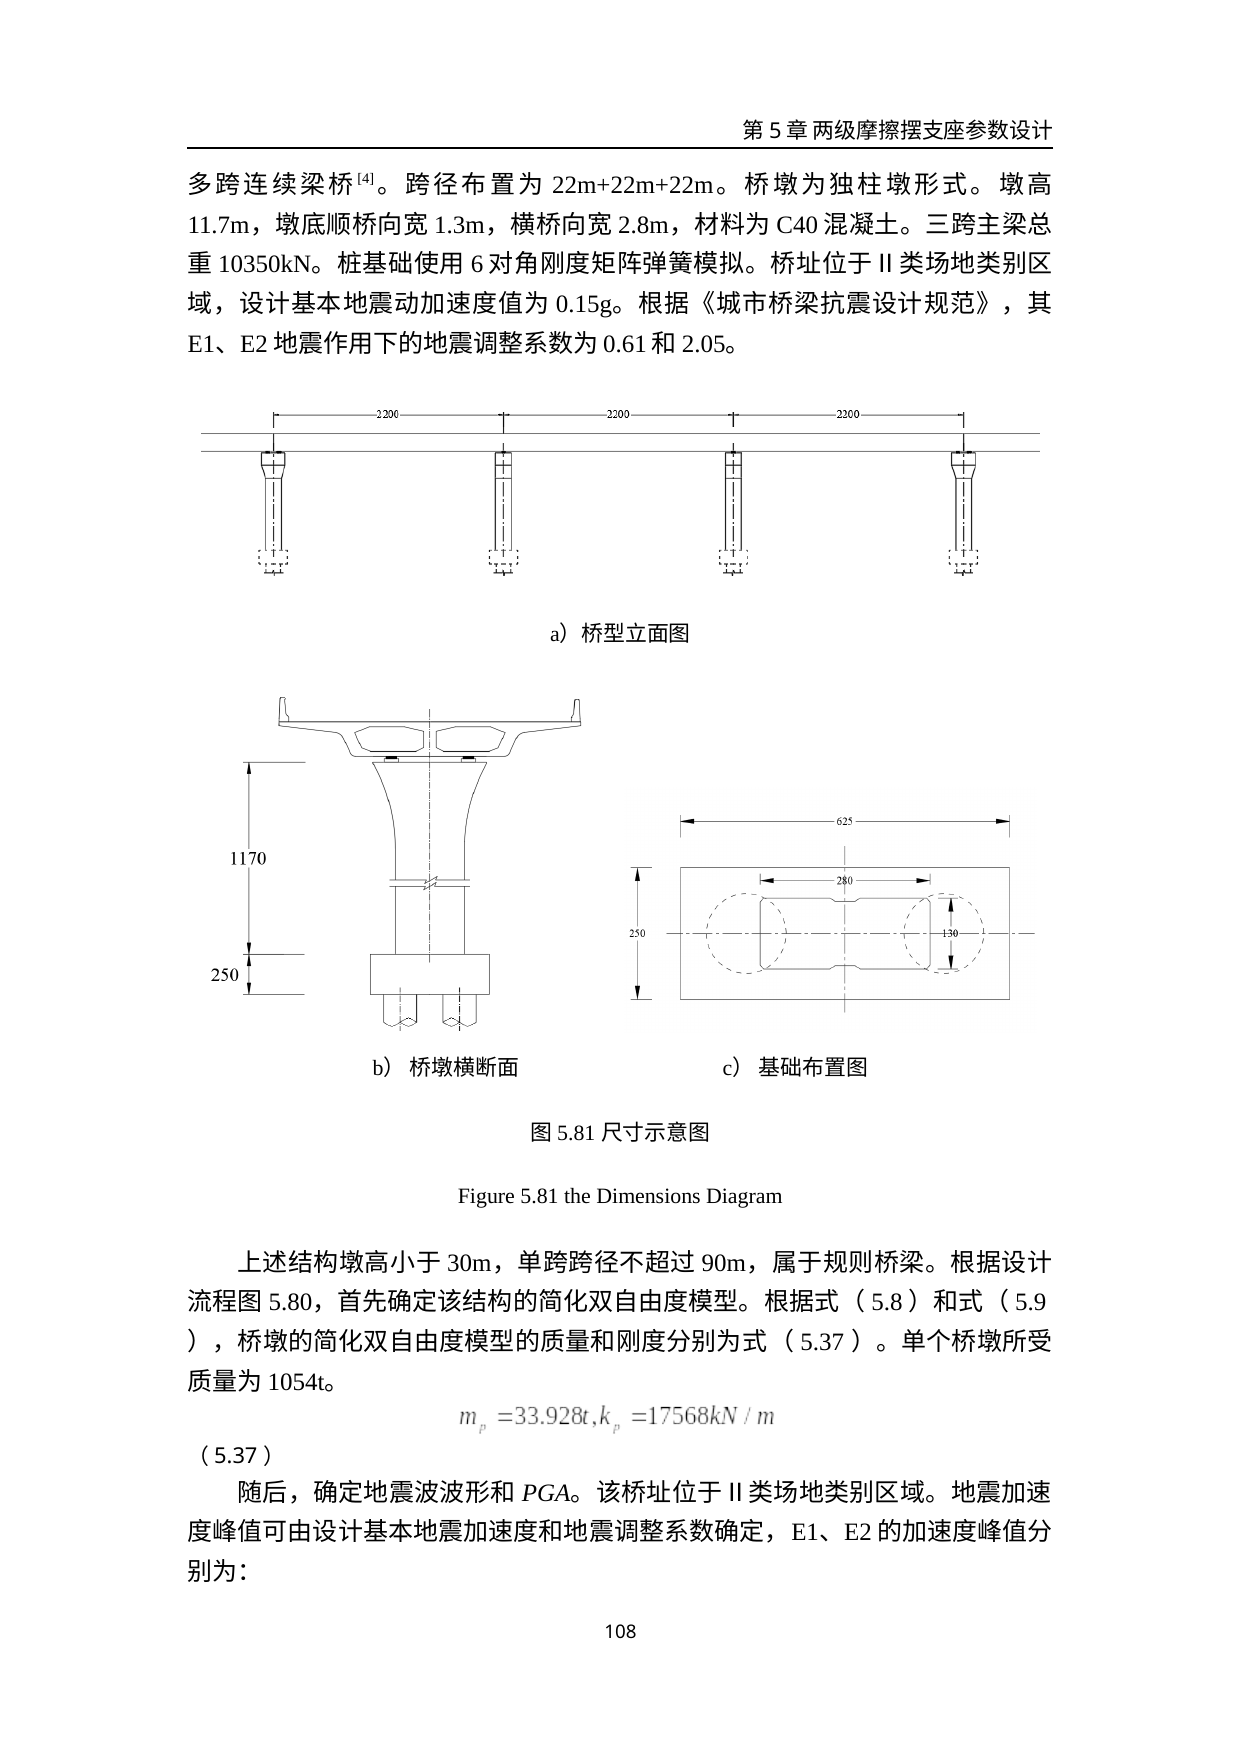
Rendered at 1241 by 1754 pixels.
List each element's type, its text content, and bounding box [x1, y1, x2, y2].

text 随后，确定地震波波形和PGA。该桥址位于Ⅱ类场地类别区域。地震加速度峰值可由设计基本地震加速度和地震调整系数确定，E1、E2的加速度峰值分别为： [187, 1471, 1053, 1589]
picture [623, 787, 1038, 1033]
text b） 桥墩横断面 c） 基础布置图 [187, 1046, 1053, 1086]
picture [202, 677, 617, 1033]
text a）桥型立面图 [187, 612, 1053, 652]
picture [187, 361, 1053, 578]
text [187, 163, 1053, 361]
